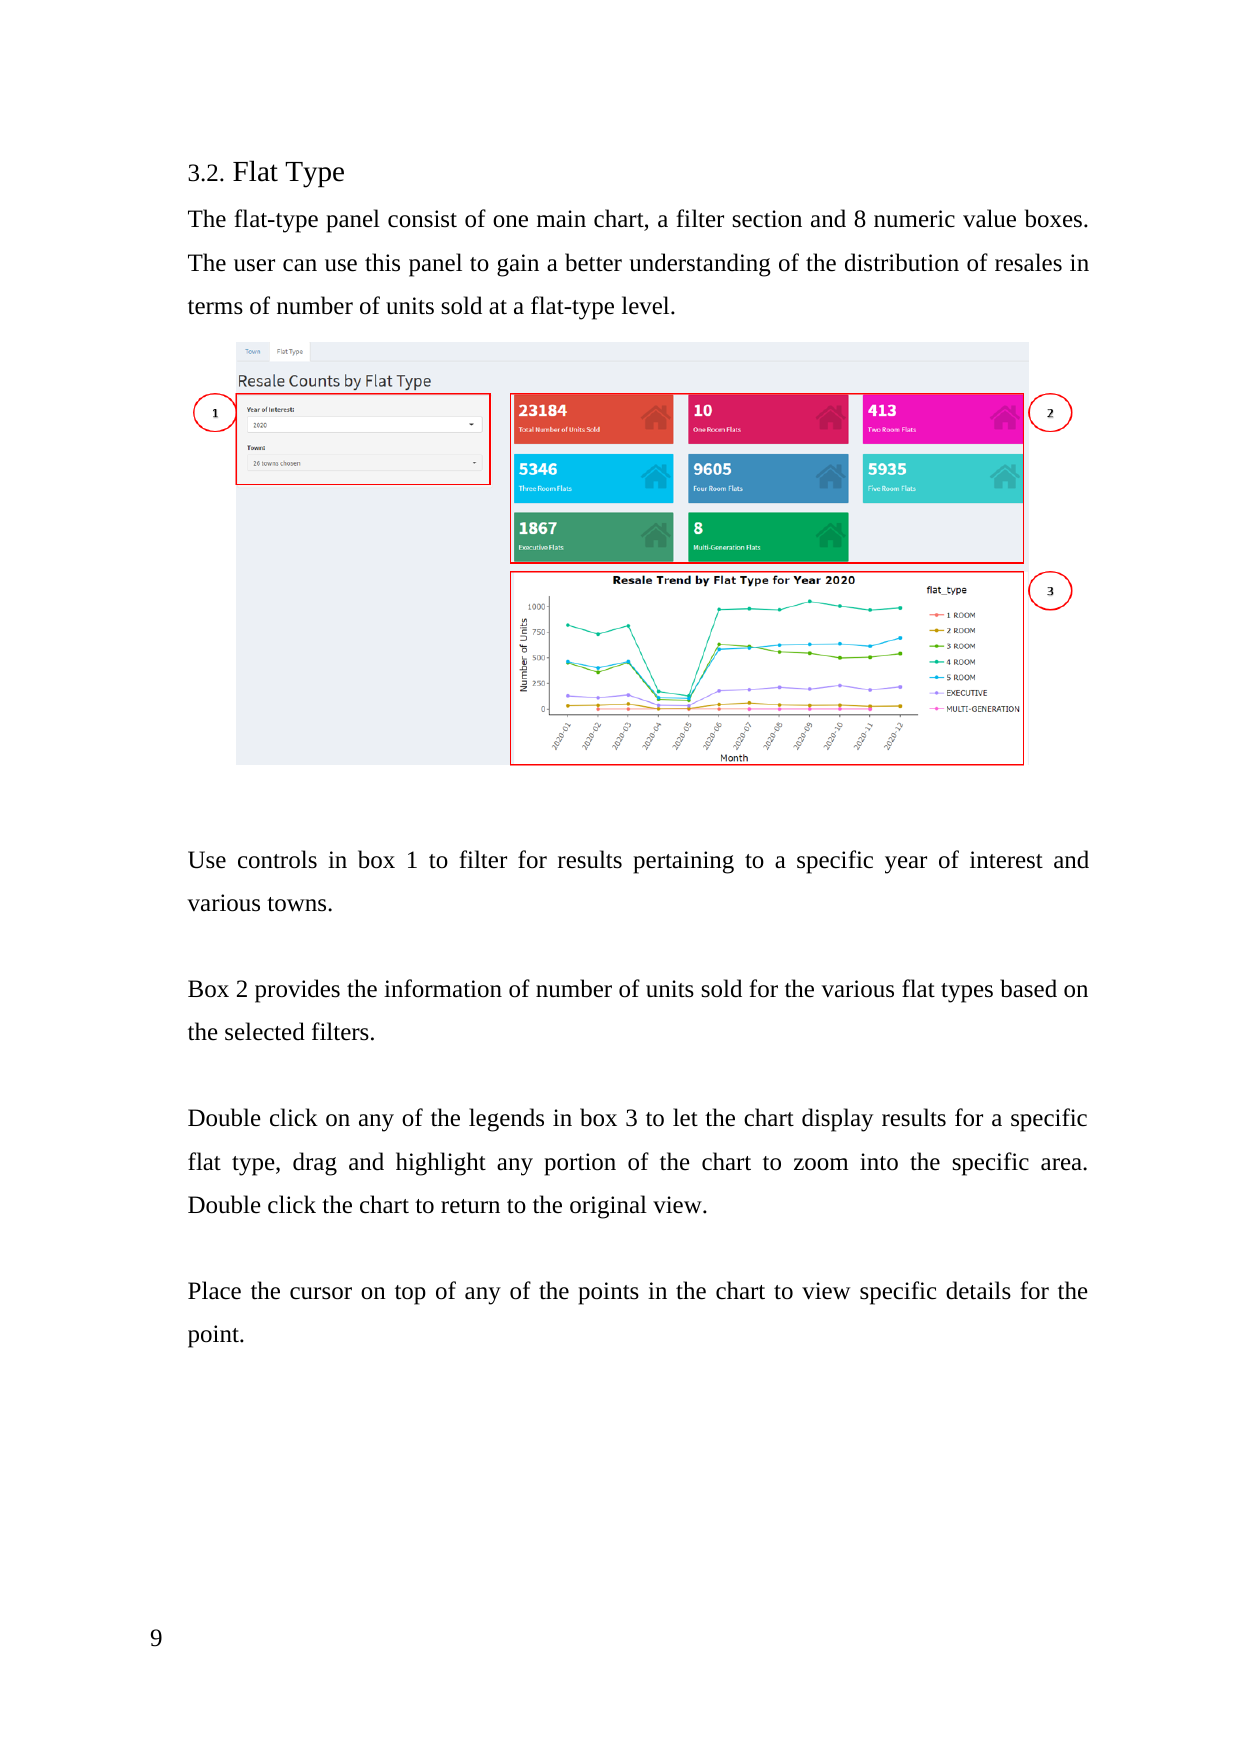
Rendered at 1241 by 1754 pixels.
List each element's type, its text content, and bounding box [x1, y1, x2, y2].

text Place the cursor on top of any of the points in the chart to view specific details for the point. [187, 1276, 1090, 1348]
text Box 2 provides the information of number of units sold for the various flat types based on the selected filters. [187, 974, 1090, 1046]
subtitle Flat Type [187, 154, 1090, 188]
text Use controls in box 1 to filter for results pertaining to a specific year of interest and various towns. [187, 845, 1090, 917]
text Double click on any of the legends in box 3 to let the chart display results for a specific flat type, drag and highlight any portion of the chart to zoom into the specific area. Double click the chart to return to the original view. [187, 1103, 1090, 1218]
picture [187, 341, 1076, 773]
text The flat-type panel consist of one main chart, a filter section and 8 numeric value boxes. The user can use this panel to gain a better understanding of the distribution of resales in terms of number of units sold at a flat-type level. [187, 204, 1090, 319]
